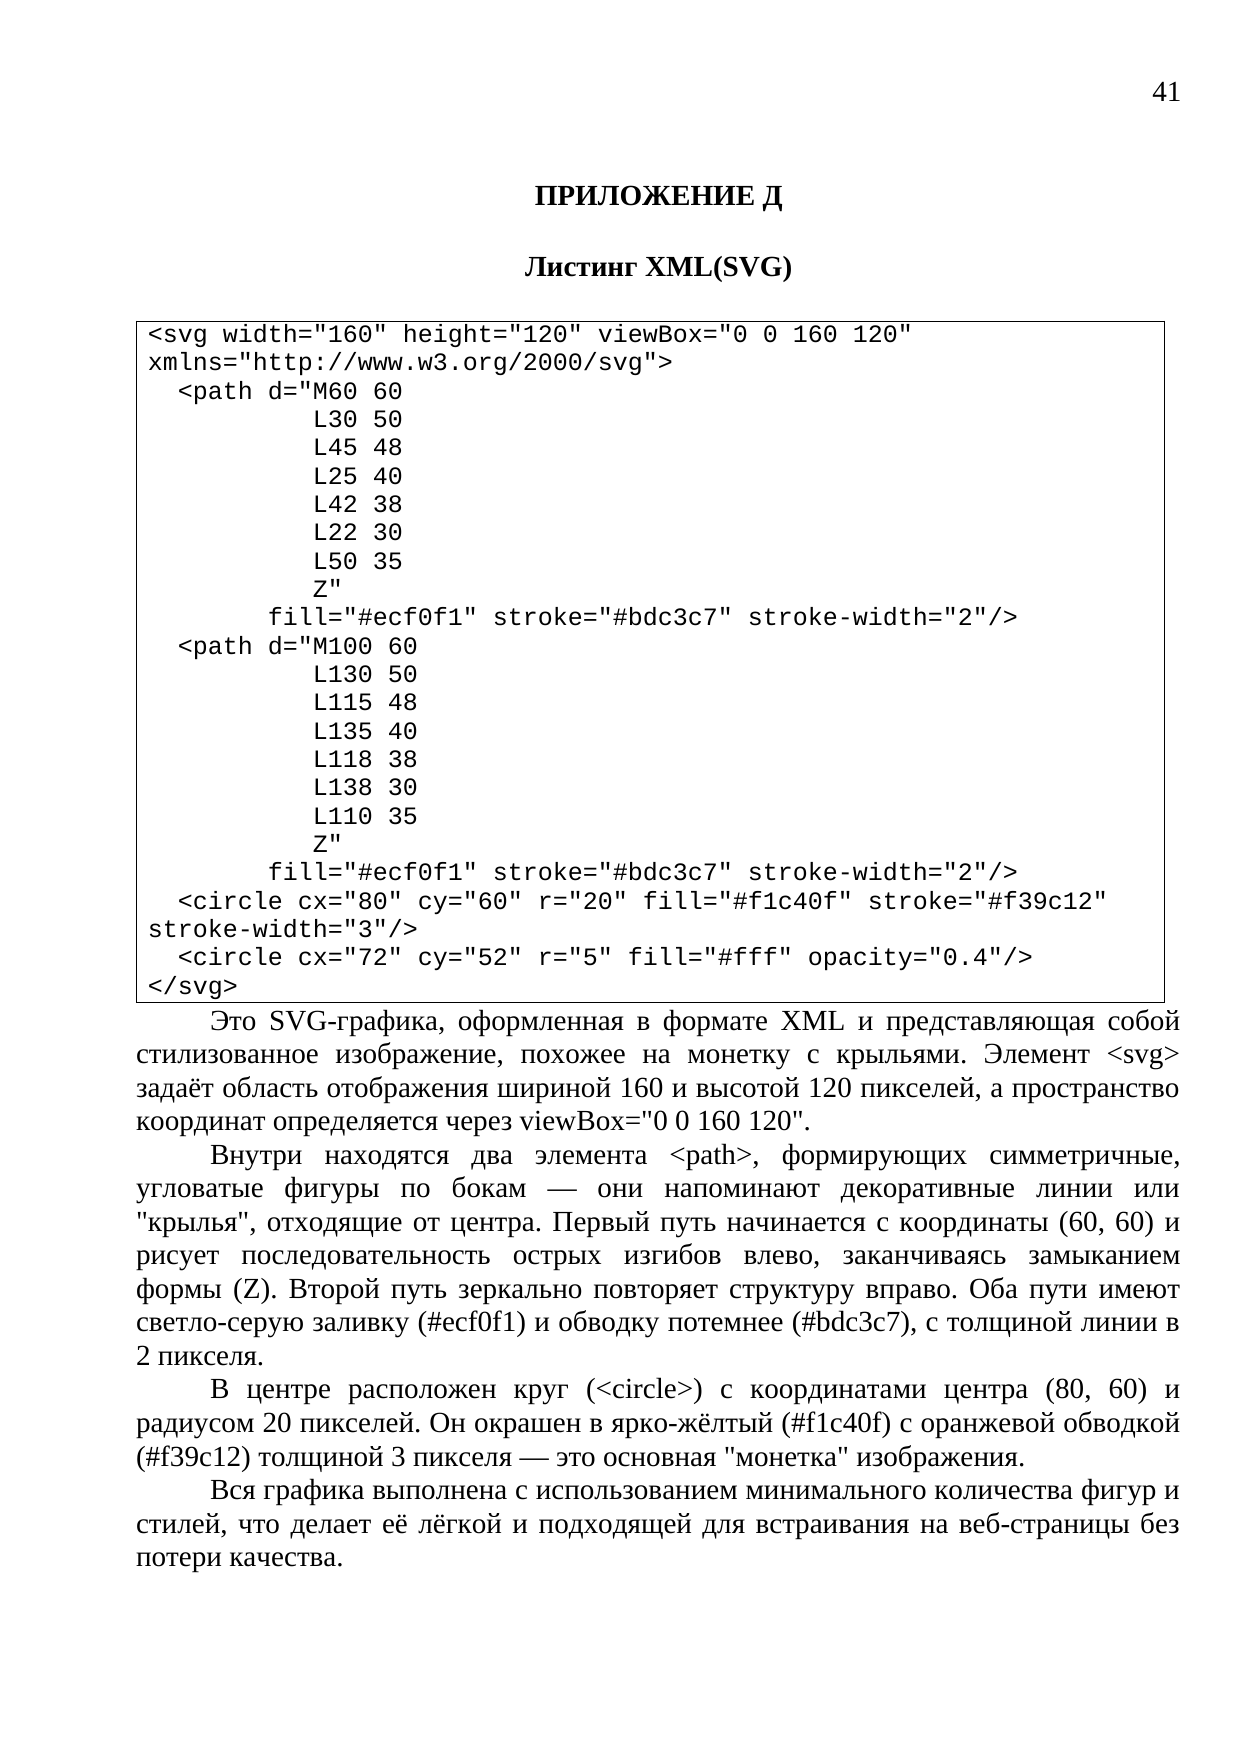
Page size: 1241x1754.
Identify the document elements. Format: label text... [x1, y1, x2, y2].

text В центре расположен круг (<circle>) с координатами центра (80, 60) и радиусом 20 пикселей. Он окрашен в ярко-жёлтый (#f1c40f) с оранжевой обводкой (#f39c12) толщиной 3 пикселя — это основная "монетка" изображения. [136, 1372, 1181, 1472]
text ПРИЛОЖЕНИЕ Д [136, 178, 1181, 212]
text Это SVG-графика, оформленная в формате XML и представляющая собой стилизованное изображение, похожее на монетку с крыльями. Элемент <svg> задаёт область отображения шириной 160 и высотой 120 пикселей, а пространство координат определяется через viewBox="0 0 160 120". [136, 1003, 1181, 1137]
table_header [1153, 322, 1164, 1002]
text Листинг XML(SVG) [136, 249, 1181, 283]
text Вся графика выполнена с использованием минимального количества фигур и стилей, что делает её лёгкой и подходящей для встраивания на веб-страницы без потери качества. [136, 1472, 1181, 1573]
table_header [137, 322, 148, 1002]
text Внутри находятся два элемента <path>, формирующих симметричные, угловатые фигуры по бокам — они напоминают декоративные линии или "крылья", отходящие от центра. Первый путь начинается с координаты (60, 60) и рисует последовательность острых изгибов влево, заканчиваясь замыканием формы (Z). Второй путь зеркально повторяет структуру вправо. Оба пути имеют светло-серую заливку (#ecf0f1) и обводку потемнее (#bdc3c7), с толщиной линии в 2 пикселя. [136, 1137, 1181, 1372]
